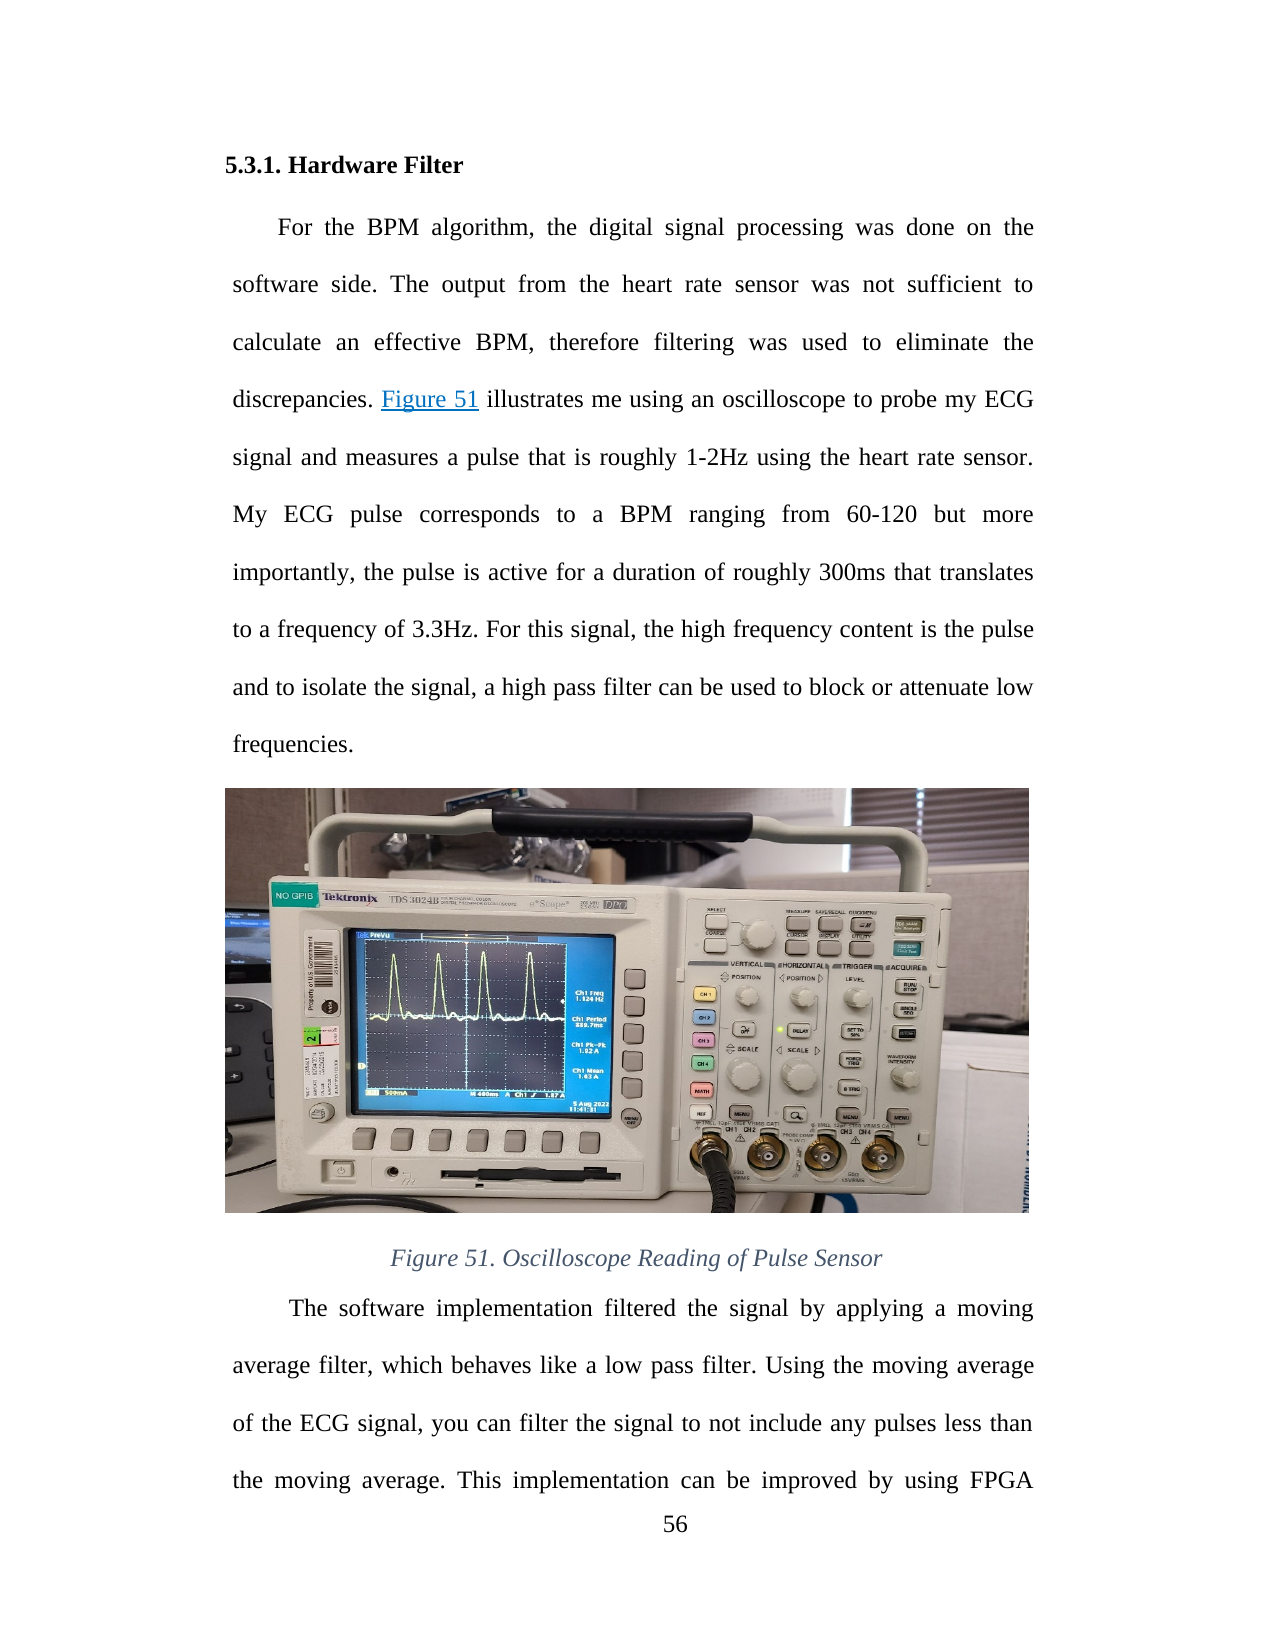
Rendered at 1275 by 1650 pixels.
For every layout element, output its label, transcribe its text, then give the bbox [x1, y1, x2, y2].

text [232, 1293, 1035, 1494]
subtitle Hardware Filter [225, 150, 1125, 179]
picture [225, 788, 1029, 1213]
